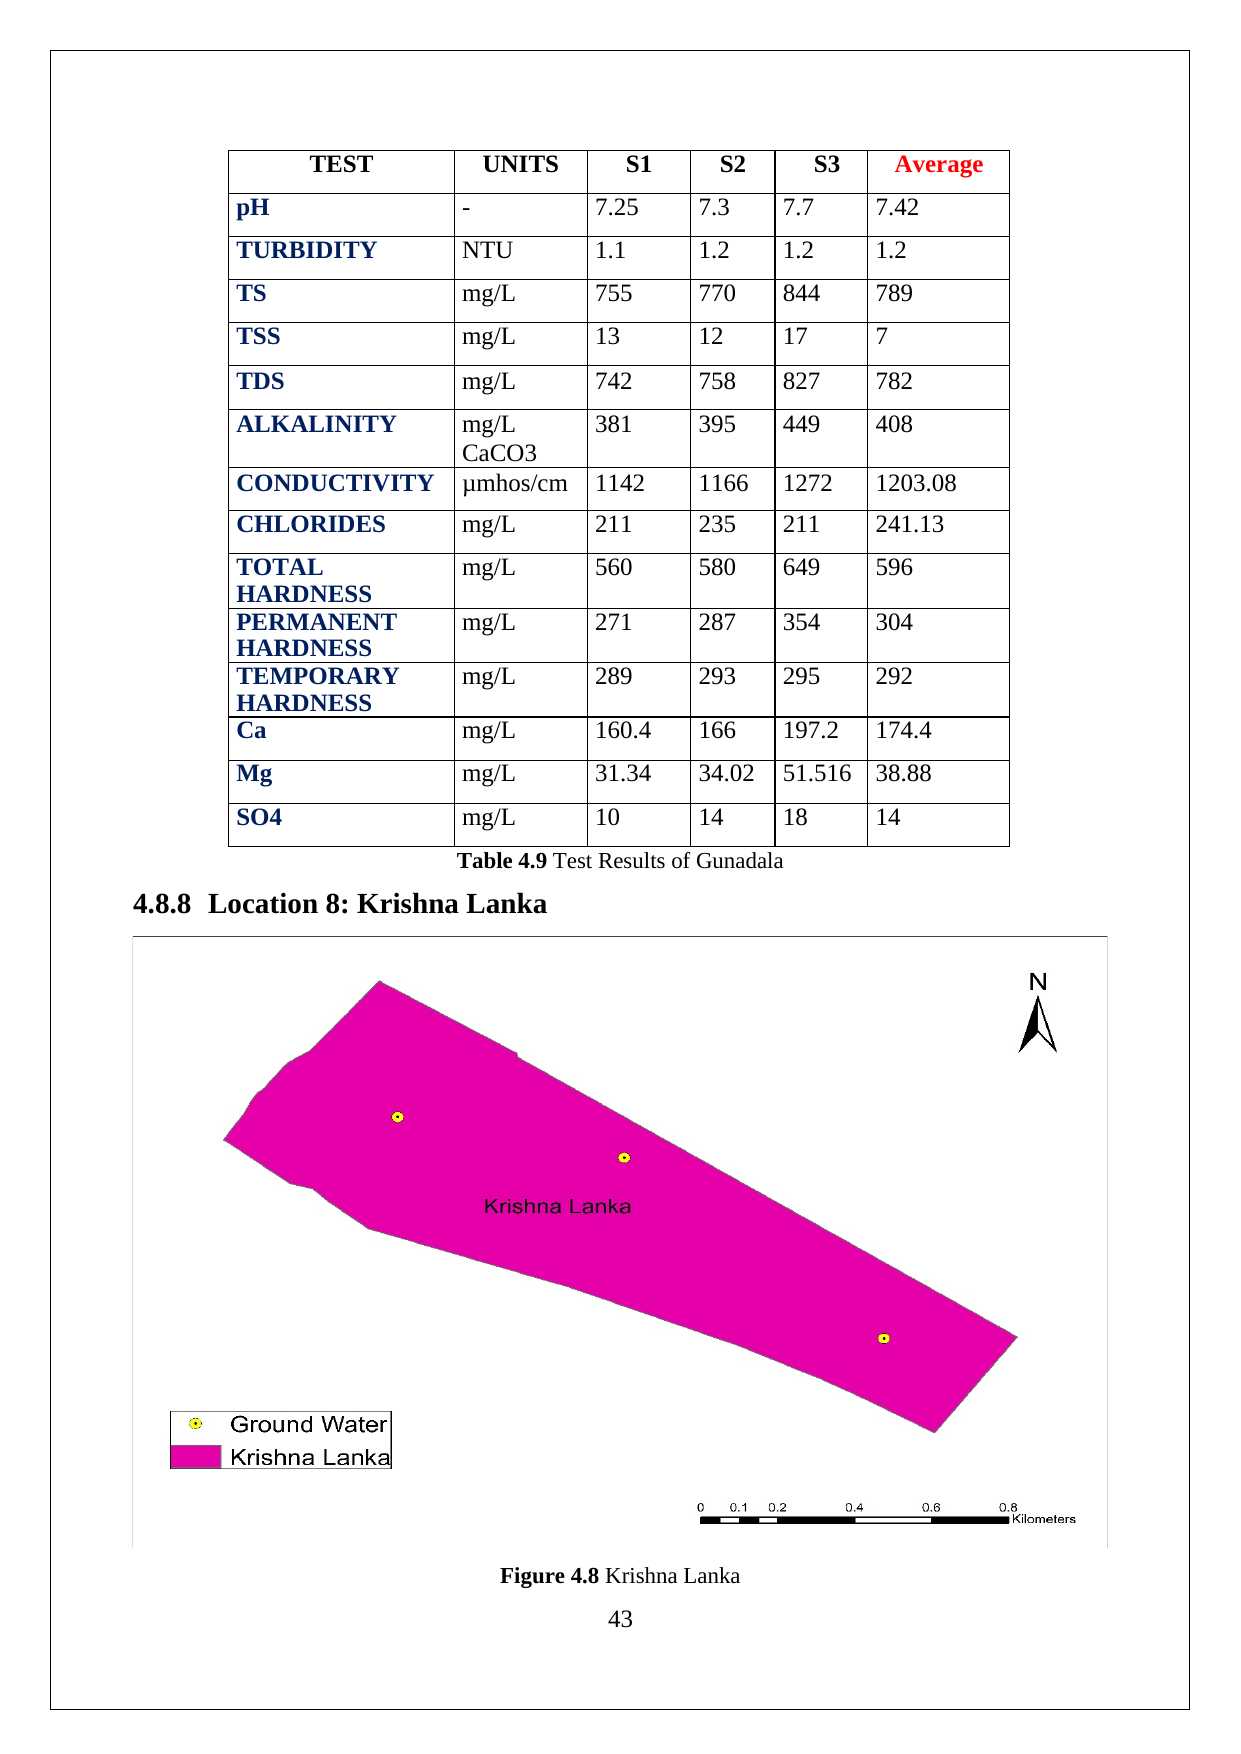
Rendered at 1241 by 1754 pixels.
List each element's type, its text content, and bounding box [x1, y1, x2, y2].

table_cell 10 [588, 804, 690, 846]
table_cell CHLORIDES [229, 511, 454, 553]
table_cell 1142 [588, 468, 690, 510]
table_cell 12 [691, 323, 774, 365]
table_header UNITS [455, 151, 587, 193]
table_cell 7.7 [776, 194, 867, 236]
table_cell 14 [868, 804, 1009, 846]
table_cell 241.13 [868, 511, 1009, 553]
table_cell 17 [776, 323, 867, 365]
table_cell 7.3 [691, 194, 774, 236]
table_cell TEMPORARY HARDNESS [229, 663, 454, 716]
table_cell 197.2 [776, 718, 867, 759]
table_cell 1272 [776, 468, 867, 510]
table_cell 395 [691, 410, 774, 467]
table_cell TS [229, 280, 454, 322]
table_cell PERMANENT HARDNESS [229, 609, 454, 662]
table_cell 7.25 [588, 194, 690, 236]
table_cell mg/L [455, 511, 587, 553]
table_cell pH [229, 194, 454, 236]
table_cell 13 [588, 323, 690, 365]
table_cell TOTAL HARDNESS [229, 554, 454, 608]
table_cell 289 [588, 663, 690, 716]
table_cell 271 [588, 609, 690, 662]
table_cell 789 [868, 280, 1009, 322]
table_cell 292 [868, 663, 1009, 716]
table_cell 1.2 [868, 237, 1009, 279]
table_cell Ca [229, 718, 454, 759]
table_cell 755 [588, 280, 690, 322]
table_cell mg/L [455, 804, 587, 846]
table_cell mg/L [455, 609, 587, 662]
picture [132, 936, 1108, 1548]
table_cell mg/L [455, 366, 587, 408]
table_cell 160.4 [588, 718, 690, 759]
table_cell 7 [868, 323, 1009, 365]
table_cell 1203.08 [868, 468, 1009, 510]
table_cell 34.02 [691, 761, 774, 803]
table_header S2 [691, 151, 774, 193]
table_cell mg/L [455, 663, 587, 716]
table_cell mg/L [455, 554, 587, 608]
table_cell 580 [691, 554, 774, 608]
table_cell 844 [776, 280, 867, 322]
table_cell 1.1 [588, 237, 690, 279]
table_cell - [455, 194, 587, 236]
table_cell CONDUCTIVITY [229, 468, 454, 510]
table_cell 14 [691, 804, 774, 846]
table_cell mg/L [455, 323, 587, 365]
table_cell 354 [776, 609, 867, 662]
table_cell µmhos/cm [455, 468, 587, 510]
table_cell 449 [776, 410, 867, 467]
table_cell 174.4 [868, 718, 1009, 759]
table_cell NTU [455, 237, 587, 279]
table_cell mg/L [455, 280, 587, 322]
table_cell 18 [776, 804, 867, 846]
table_cell 293 [691, 663, 774, 716]
table_cell 649 [776, 554, 867, 608]
table_cell 211 [588, 511, 690, 553]
table_cell 827 [776, 366, 867, 408]
table_cell 51.516 [776, 761, 867, 803]
table_header S1 [588, 151, 690, 193]
table_cell Mg [229, 761, 454, 803]
table_cell TSS [229, 323, 454, 365]
table_cell 381 [588, 410, 690, 467]
table_cell 1.2 [691, 237, 774, 279]
table_cell 742 [588, 366, 690, 408]
table_cell 782 [868, 366, 1009, 408]
table_cell 211 [776, 511, 867, 553]
table_cell 596 [868, 554, 1009, 608]
table_cell 38.88 [868, 761, 1009, 803]
table_cell 1.2 [776, 237, 867, 279]
table_cell mg/L [455, 718, 587, 759]
table_cell 560 [588, 554, 690, 608]
table_cell SO4 [229, 804, 454, 846]
table_cell mg/L CaCO3 [455, 410, 587, 467]
table_header Average [868, 151, 1009, 193]
table_cell 1166 [691, 468, 774, 510]
text Figure 4.8 Krishna Lanka [133, 1562, 1108, 1588]
text 4.8.8 Location 8: Krishna Lanka [133, 886, 1108, 920]
table_cell 770 [691, 280, 774, 322]
table_cell ALKALINITY [229, 410, 454, 467]
table_cell mg/L [455, 761, 587, 803]
table_cell 31.34 [588, 761, 690, 803]
text Table 4.9 Test Results of Gunadala [133, 847, 1108, 873]
table_cell 758 [691, 366, 774, 408]
table_cell TDS [229, 366, 454, 408]
table_cell 235 [691, 511, 774, 553]
table_header S3 [776, 151, 867, 193]
table_cell 304 [868, 609, 1009, 662]
table_header TEST [229, 151, 454, 193]
table_cell 166 [691, 718, 774, 759]
table_cell 287 [691, 609, 774, 662]
table_cell 7.42 [868, 194, 1009, 236]
table_cell 295 [776, 663, 867, 716]
table_cell 408 [868, 410, 1009, 467]
table_cell TURBIDITY [229, 237, 454, 279]
